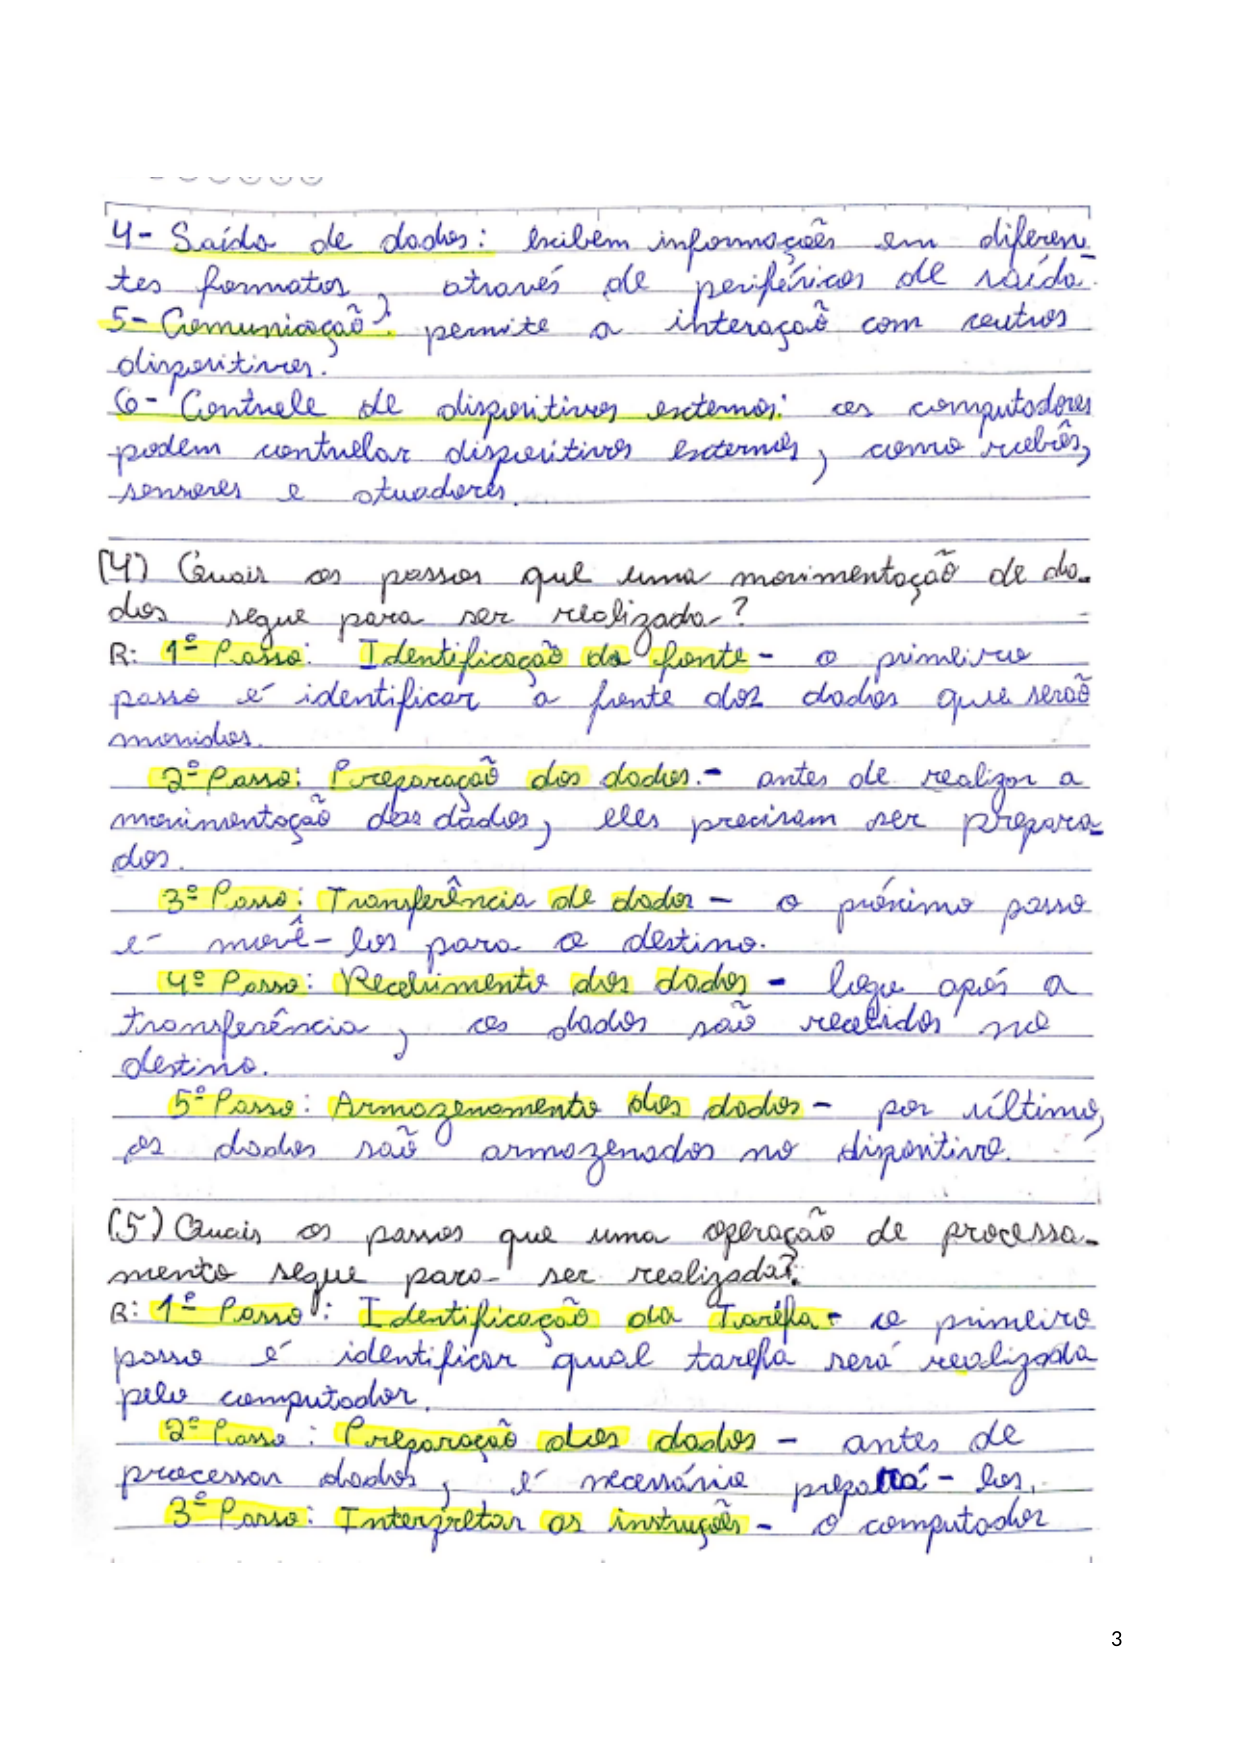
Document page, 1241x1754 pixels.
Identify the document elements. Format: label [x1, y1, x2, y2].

picture [32, 177, 1208, 1563]
